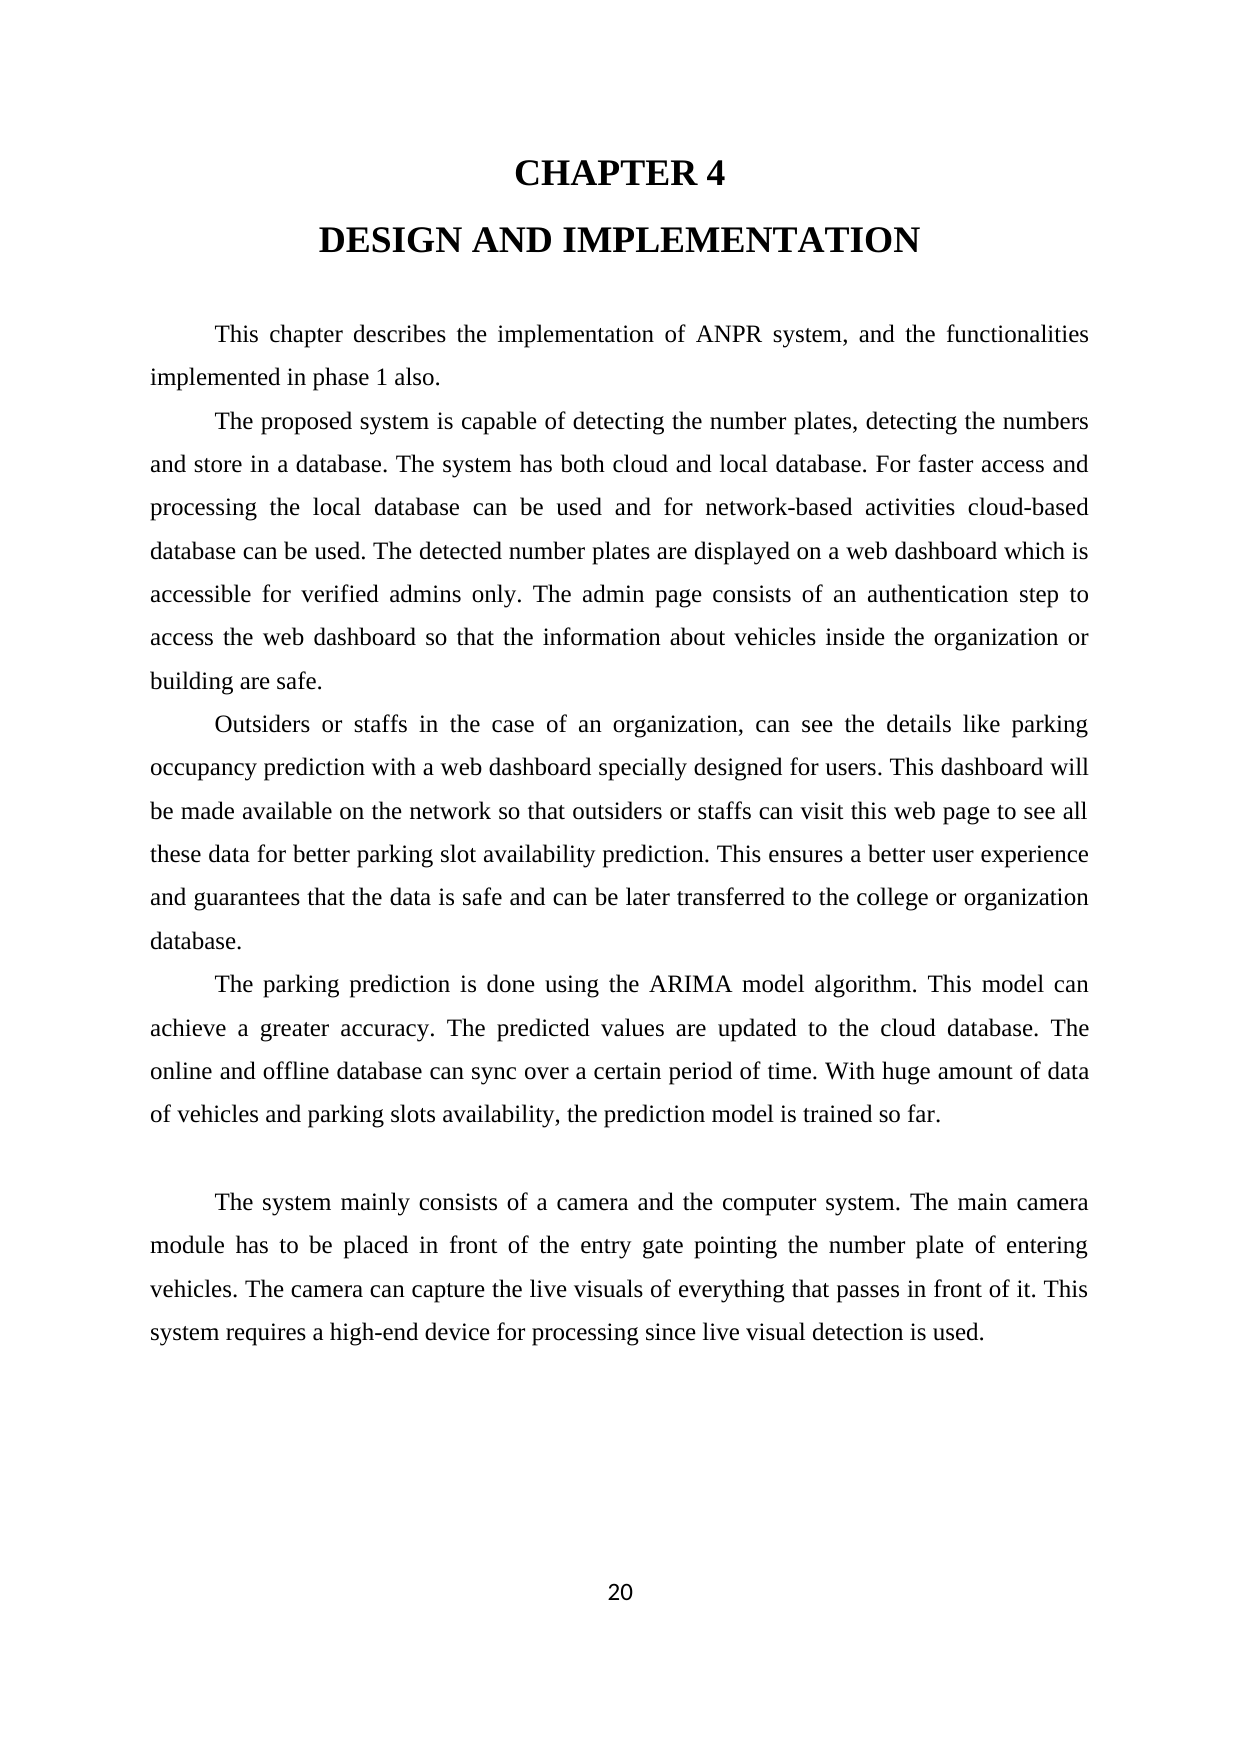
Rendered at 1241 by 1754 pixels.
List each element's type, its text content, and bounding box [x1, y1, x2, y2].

text CHAPTER 4 [149, 150, 1090, 193]
text The system mainly consists of a camera and the computer system. The main camera module has to be placed in front of the entry gate pointing the number plate of entering vehicles. The camera can capture the live visuals of everything that passes in front of it. This system requires a high-end device for processing since live visual detection is used. [150, 1187, 1090, 1346]
text The parking prediction is done using the ARIMA model algorithm. This model can achieve a greater accuracy. The predicted values are updated to the cloud database. The online and offline database can sync over a certain period of time. With huge amount of data of vehicles and parking slots availability, the prediction model is trained so far. [150, 969, 1090, 1128]
text Outsiders or staffs in the case of an organization, can see the details like parking occupancy prediction with a web dashboard specially designed for users. This dashboard will be made available on the network so that outsiders or staffs can visit this web page to see all these data for better parking slot availability prediction. This ensures a better user experience and guarantees that the data is safe and can be later transferred to the college or organization database. [150, 709, 1090, 954]
text This chapter describes the implementation of ANPR system, and the functionalities implemented in phase 1 also. [150, 319, 1090, 391]
text The proposed system is capable of detecting the number plates, detecting the numbers and store in a database. The system has both cloud and local database. For faster access and processing the local database can be used and for network-based activities cloud-based database can be used. The detected number plates are displayed on a web dashboard which is accessible for verified admins only. The admin page consists of an authentication step to access the web dashboard so that the information about vehicles inside the organization or building are safe. [150, 406, 1090, 694]
text DESIGN AND IMPLEMENTATION [149, 217, 1090, 261]
